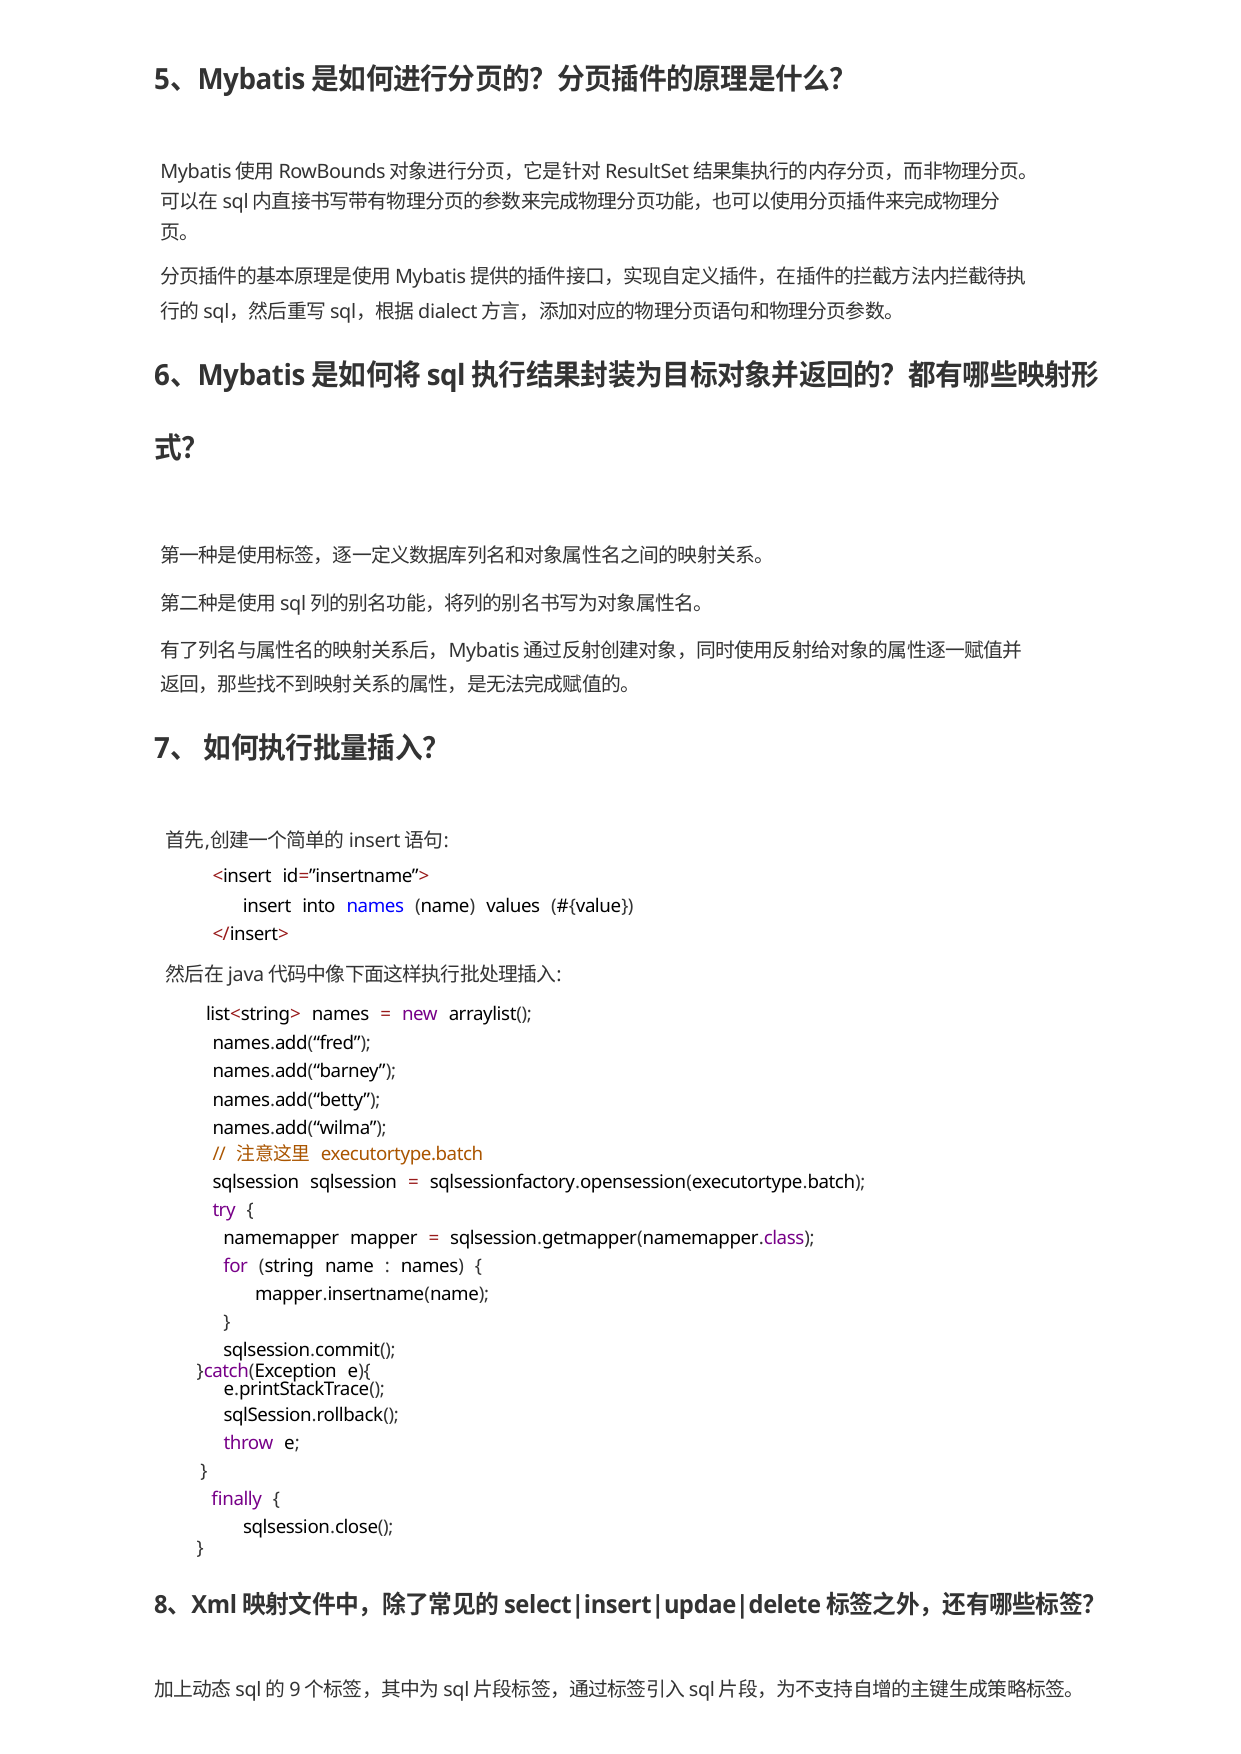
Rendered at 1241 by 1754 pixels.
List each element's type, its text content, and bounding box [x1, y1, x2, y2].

text sqlsession.close(); [181, 1511, 1124, 1539]
text names.add(“betty”); [160, 1083, 1124, 1112]
text } [191, 1306, 1124, 1334]
subtitle 5、Mybatis是如何进行分页的？分页插件的原理是什么？ [154, 56, 1124, 98]
text } [191, 1539, 1124, 1558]
text 然后在java代码中像下面这样执行批处理插入: [160, 946, 1124, 990]
text 加上动态sql的9个标签，其中为sql片段标签，通过标签引入sql片段，为不支持自增的主键生成策略标签。 [154, 1674, 1124, 1702]
text try { [191, 1194, 1124, 1222]
text insert into names (name) values (#{value}) [160, 890, 1124, 918]
subtitle 7、 如何执行批量插入？ [154, 725, 1124, 767]
text names.add(“wilma”); [160, 1112, 1124, 1140]
text sqlSession.rollback(); [181, 1399, 1124, 1427]
text 分页插件的基本原理是使用Mybatis提供的插件接口，实现自定义插件，在插件的拦截方法内拦截待执 [160, 246, 1124, 293]
text // 注意这里 executortype.batch [191, 1140, 1124, 1166]
text mapper.insertname(name); [191, 1278, 1124, 1306]
text names.add(“barney”); [160, 1055, 1124, 1083]
text <insert id=”insertname”> [160, 853, 1124, 890]
text 第一种是使用标签，逐一定义数据库列名和对象属性名之间的映射关系。 [160, 525, 1124, 571]
text finally { [181, 1483, 1124, 1511]
text namemapper mapper = sqlsession.getmapper(namemapper.class); [191, 1222, 1124, 1250]
subtitle 8、Xml映射文件中，除了常见的select|insert|updae|delete标签之外，还有哪些标签？ [154, 1585, 1124, 1621]
text sqlsession.commit(); [191, 1334, 1124, 1362]
text e.printStackTrace(); [181, 1381, 1124, 1399]
text }catch(Exception e){ [191, 1362, 1124, 1381]
text for (string name : names) { [191, 1250, 1124, 1278]
text Mybatis使用RowBounds对象进行分页，它是针对ResultSet结果集执行的内存分页，而非物理分页。 [160, 156, 1124, 184]
text 可以在sql内直接书写带有物理分页的参数来完成物理分页功能，也可以使用分页插件来完成物理分 [160, 184, 1124, 215]
text names.add(“fred”); [160, 1027, 1124, 1055]
text </insert> [160, 918, 1124, 946]
text sqlsession sqlsession = sqlsessionfactory.opensession(executortype.batch); [191, 1166, 1124, 1194]
text 有了列名与属性名的映射关系后，Mybatis通过反射创建对象，同时使用反射给对象的属性逐一赋值并 [160, 620, 1124, 667]
text 首先,创建一个简单的insert语句: [160, 825, 1124, 853]
text list<string> names = new arraylist(); [160, 990, 1124, 1027]
text 返回，那些找不到映射关系的属性，是无法完成赋值的。 [160, 667, 1124, 698]
text throw e; [181, 1427, 1124, 1455]
text 行的sql，然后重写sql，根据dialect方言，添加对应的物理分页语句和物理分页参数。 [160, 293, 1124, 324]
text 页。 [160, 215, 1124, 246]
text } [181, 1455, 1124, 1483]
subtitle 6、Mybatis是如何将sql执行结果封装为目标对象并返回的？都有哪些映射形式？ [154, 352, 1124, 467]
text 第二种是使用sql列的别名功能，将列的别名书写为对象属性名。 [160, 571, 1124, 620]
